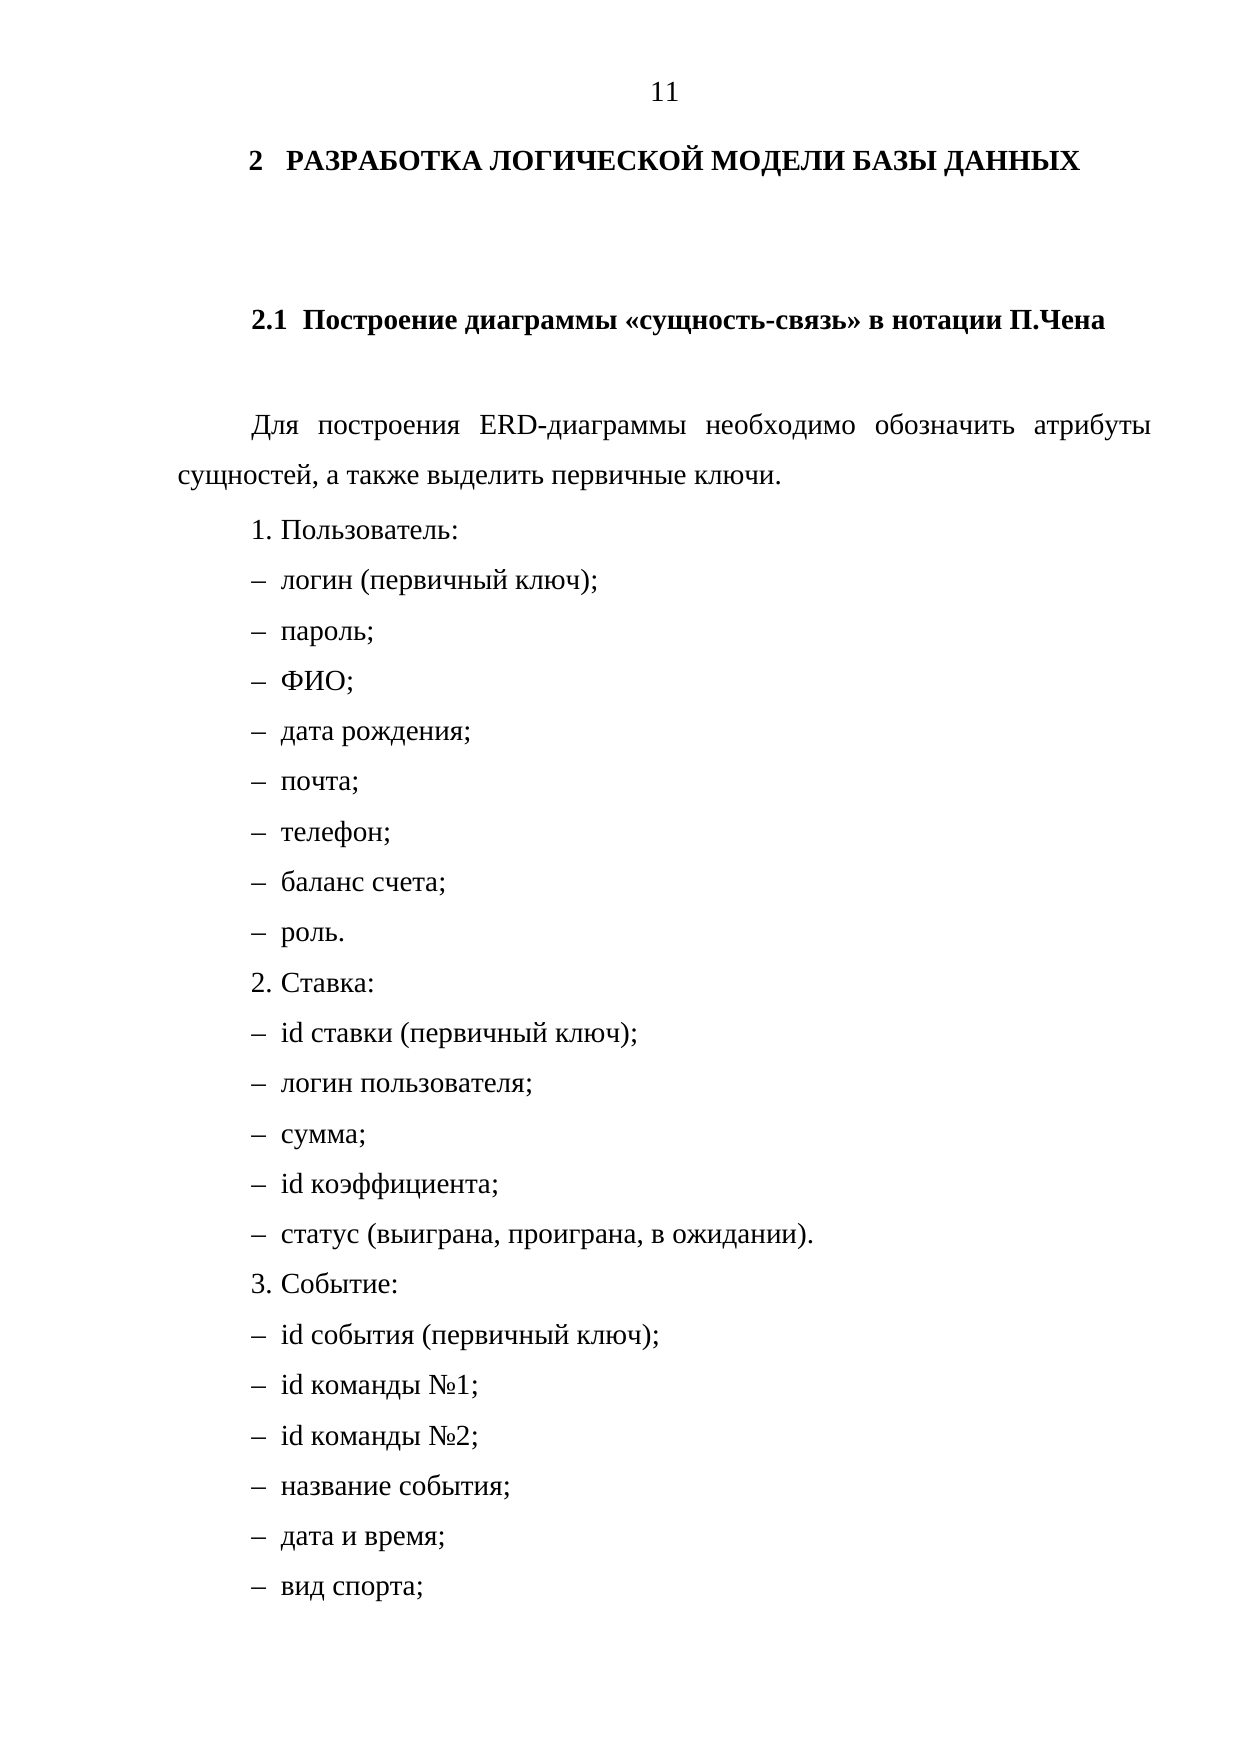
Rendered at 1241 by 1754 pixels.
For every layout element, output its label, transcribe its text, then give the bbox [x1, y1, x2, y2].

list дата и время; [251, 1518, 1152, 1552]
list id коэффициента; [251, 1166, 1152, 1199]
list статус (выиграна, проиграна, в ожидании). [251, 1216, 1152, 1250]
list сумма; [251, 1116, 1152, 1149]
list id ставки (первичный ключ); [251, 1015, 1152, 1049]
list Ставка: [251, 965, 1152, 998]
list телефон; [251, 814, 1152, 847]
list Событие: [251, 1267, 1152, 1300]
text Для построения ERD-диаграммы необходимо обозначить атрибуты сущностей, а также выделить первичные ключи. [177, 407, 1152, 491]
list дата рождения; [251, 713, 1152, 747]
list логин пользователя; [251, 1065, 1152, 1099]
list логин (первичный ключ); [251, 562, 1152, 596]
list id команды №2; [251, 1418, 1152, 1451]
list пароль; [251, 613, 1152, 646]
list вид спорта; [251, 1568, 1152, 1602]
subtitle РАЗРАБОТКА ЛОГИЧЕСКОЙ МОДЕЛИ БАЗЫ ДАННЫХ [177, 143, 1152, 177]
list id команды №1; [251, 1367, 1152, 1401]
list роль. [251, 914, 1152, 948]
list почта; [251, 763, 1152, 797]
list ФИО; [251, 663, 1152, 696]
list id события (первичный ключ); [251, 1317, 1152, 1351]
subtitle Построение диаграммы «сущность-связь» в нотации П.Чена [251, 302, 1152, 336]
list баланс счета; [251, 864, 1152, 898]
list Пользователь: [251, 512, 1152, 546]
list название события; [251, 1468, 1152, 1501]
